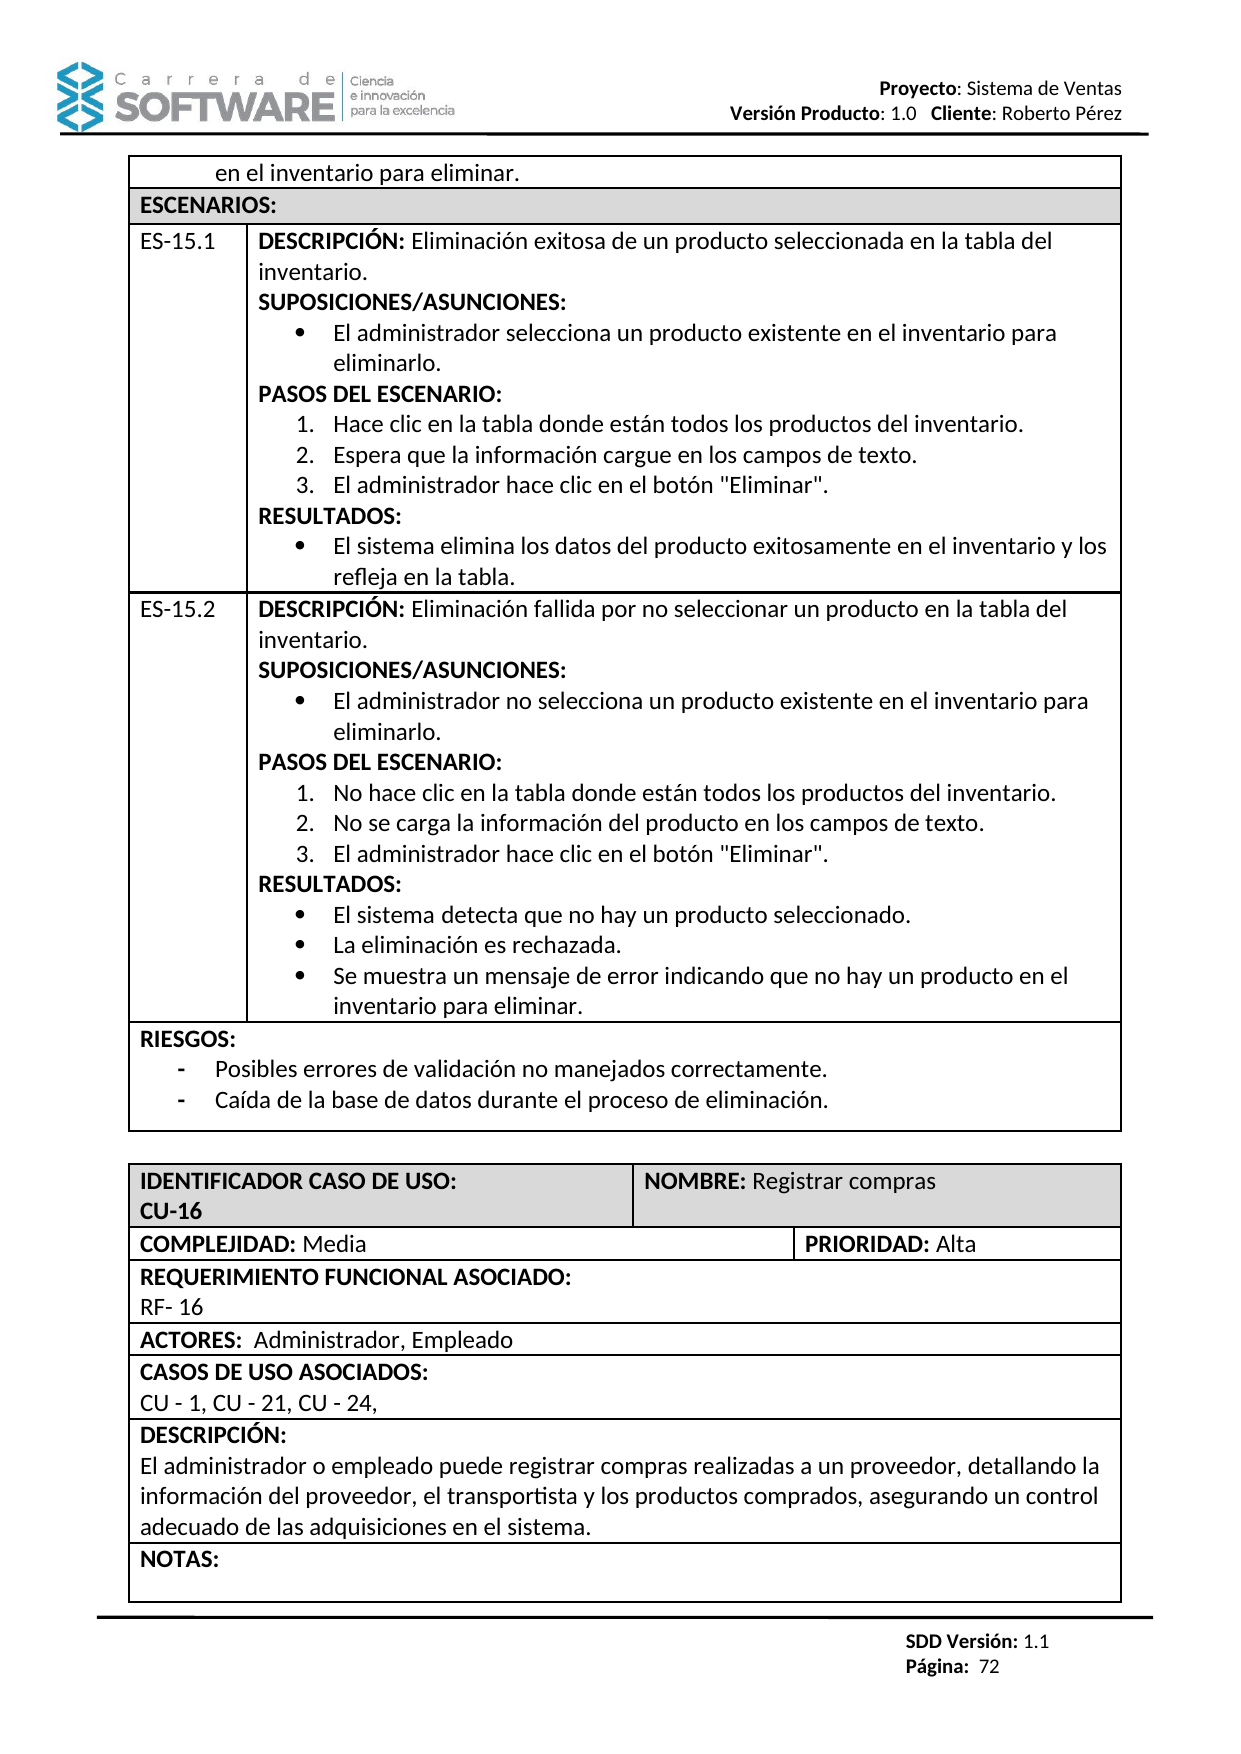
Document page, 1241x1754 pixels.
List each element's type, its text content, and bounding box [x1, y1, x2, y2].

table_cell ESCENARIOS: [130, 189, 1120, 223]
table_cell ES-15.2 [130, 594, 246, 1021]
picture [46, 46, 461, 154]
table_cell COMPLEJIDAD: Media [130, 1228, 793, 1258]
table_cell RIESGOS: Posibles errores de validación no manejados correctamente. Caída de la base de datos durante el proceso de eliminación. [130, 1023, 1120, 1130]
table_cell DESCRIPCIÓN: Eliminación fallida por no seleccionar un producto en la tabla del inventario. SUPOSICIONES/ASUNCIONES: El administrador no selecciona un producto existente en el inventario para eliminarlo. PASOS DEL ESCENARIO: No hace clic en la tabla donde están todos los productos del inventario. No se carga la información del producto en los campos de texto. El administrador hace clic en el botón "Eliminar". RESULTADOS: El sistema detecta que no hay un producto seleccionado. La eliminación es rechazada. Se muestra un mensaje de error indicando que no hay un producto en el inventario para eliminar. [248, 594, 1120, 1021]
table_header IDENTIFICADOR CASO DE USO: CU-16 [130, 1165, 632, 1226]
table_header NOMBRE: Registrar compras [634, 1165, 1120, 1226]
table_cell REQUERIMIENTO FUNCIONAL ASOCIADO: RF- 16 [130, 1261, 1120, 1322]
table_cell DESCRIPCIÓN: Eliminación exitosa de un producto seleccionada en la tabla del inventario. SUPOSICIONES/ASUNCIONES: El administrador selecciona un producto existente en el inventario para eliminarlo. PASOS DEL ESCENARIO: Hace clic en la tabla donde están todos los productos del inventario. Espera que la información cargue en los campos de texto. El administrador hace clic en el botón "Eliminar". RESULTADOS: El sistema elimina los datos del producto exitosamente en el inventario y los refleja en la tabla. [248, 225, 1120, 591]
table_cell DESCRIPCIÓN: El administrador o empleado puede registrar compras realizadas a un proveedor, detallando la información del proveedor, el transportista y los productos comprados, asegurando un control adecuado de las adquisiciones en el sistema. [130, 1420, 1120, 1542]
table_cell PRIORIDAD: Alta [795, 1228, 1120, 1258]
table_cell ES-15.1 [130, 225, 246, 591]
table_cell ACTORES: Administrador, Empleado [130, 1324, 1120, 1354]
table_cell CASOS DE USO ASOCIADOS: CU - 1, CU - 21, CU - 24, [130, 1356, 1120, 1417]
